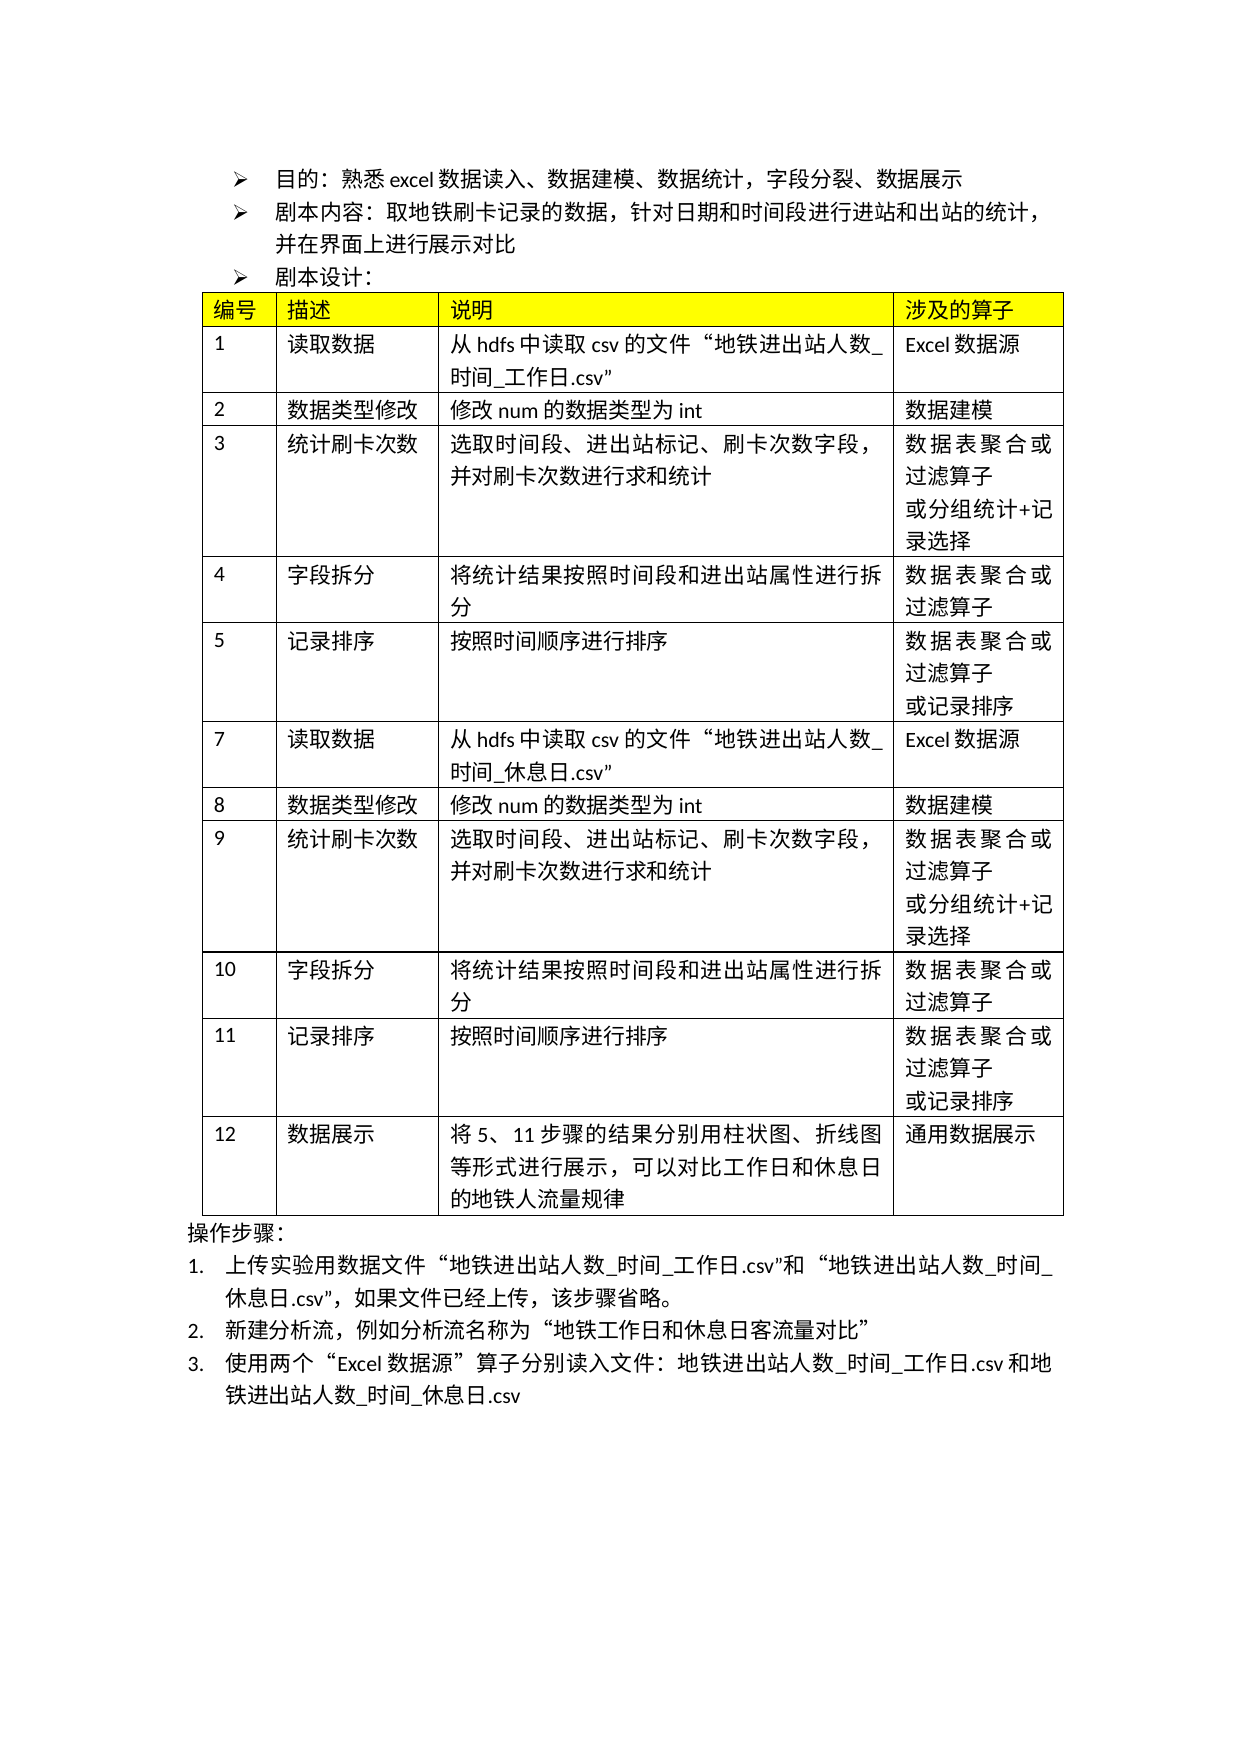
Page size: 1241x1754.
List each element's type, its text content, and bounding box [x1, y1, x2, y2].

table_cell Excel数据源 [894, 722, 1063, 787]
table_header 编号 [203, 293, 276, 326]
list 剧本设计： [232, 259, 1053, 292]
table_header 涉及的算子 [894, 293, 1063, 326]
table_cell 数据表聚合或过滤算子 [894, 557, 1063, 622]
table_cell 12 [203, 1117, 276, 1214]
table_cell 数据展示 [277, 1117, 438, 1214]
table_cell 读取数据 [277, 722, 438, 787]
table_cell 读取数据 [277, 327, 438, 392]
list 目的：熟悉excel数据读入、数据建模、数据统计，字段分裂、数据展示 [232, 162, 1053, 194]
table_cell 数据表聚合或过滤算子 或分组统计+记录选择 [894, 821, 1063, 951]
table_cell 记录排序 [277, 1019, 438, 1116]
table_cell 数据表聚合或过滤算子 或记录排序 [894, 623, 1063, 721]
table_cell 8 [203, 788, 276, 820]
table_cell 修改num的数据类型为int [439, 393, 893, 425]
table_cell 按照时间顺序进行排序 [439, 623, 893, 721]
table_cell 11 [203, 1019, 276, 1116]
table_cell 数据表聚合或过滤算子 [894, 953, 1063, 1017]
table_cell 3 [203, 426, 276, 556]
table_header 说明 [439, 293, 893, 326]
table_cell 数据表聚合或过滤算子 或分组统计+记录选择 [894, 426, 1063, 556]
table_cell 9 [203, 821, 276, 951]
table_cell 通用数据展示 [894, 1117, 1063, 1214]
table_cell 从hdfs中读取csv的文件“地铁进出站人数_时间_工作日.csv” [439, 327, 893, 392]
table_cell 2 [203, 393, 276, 425]
table_cell 数据表聚合或过滤算子 或记录排序 [894, 1019, 1063, 1116]
list 剧本内容：取地铁刷卡记录的数据，针对日期和时间段进行进站和出站的统计，并在界面上进行展示对比 [232, 194, 1053, 259]
table_cell 将统计结果按照时间段和进出站属性进行拆分 [439, 953, 893, 1017]
list 新建分析流，例如分析流名称为“地铁工作日和休息日客流量对比” [187, 1313, 1053, 1346]
table_cell 选取时间段、进出站标记、刷卡次数字段，并对刷卡次数进行求和统计 [439, 426, 893, 556]
table_cell 数据建模 [894, 393, 1063, 425]
table_cell 按照时间顺序进行排序 [439, 1019, 893, 1116]
table_cell 10 [203, 953, 276, 1017]
table_cell 1 [203, 327, 276, 392]
table_cell 4 [203, 557, 276, 622]
table_cell 字段拆分 [277, 557, 438, 622]
table_cell 字段拆分 [277, 953, 438, 1017]
table_cell 选取时间段、进出站标记、刷卡次数字段，并对刷卡次数进行求和统计 [439, 821, 893, 951]
table_cell 数据类型修改 [277, 393, 438, 425]
table_cell 记录排序 [277, 623, 438, 721]
table_cell 统计刷卡次数 [277, 426, 438, 556]
table_cell 5 [203, 623, 276, 721]
table_cell 数据建模 [894, 788, 1063, 820]
table_cell 7 [203, 722, 276, 787]
table_cell 修改num的数据类型为int [439, 788, 893, 820]
table_cell 统计刷卡次数 [277, 821, 438, 951]
list 使用两个“Excel数据源”算子分别读入文件：地铁进出站人数_时间_工作日.csv和地铁进出站人数_时间_休息日.csv [187, 1346, 1053, 1411]
table_cell 将5、11步骤的结果分别用柱状图、折线图等形式进行展示，可以对比工作日和休息日的地铁人流量规律 [439, 1117, 893, 1214]
table_cell 从hdfs中读取csv的文件“地铁进出站人数_时间_休息日.csv” [439, 722, 893, 787]
text 操作步骤： [187, 1216, 1053, 1248]
table_cell Excel数据源 [894, 327, 1063, 392]
table_cell 数据类型修改 [277, 788, 438, 820]
table_cell 将统计结果按照时间段和进出站属性进行拆分 [439, 557, 893, 622]
table_header 描述 [277, 293, 438, 326]
list 上传实验用数据文件“地铁进出站人数_时间_工作日.csv”和“地铁进出站人数_时间_休息日.csv”，如果文件已经上传，该步骤省略。 [187, 1248, 1053, 1313]
